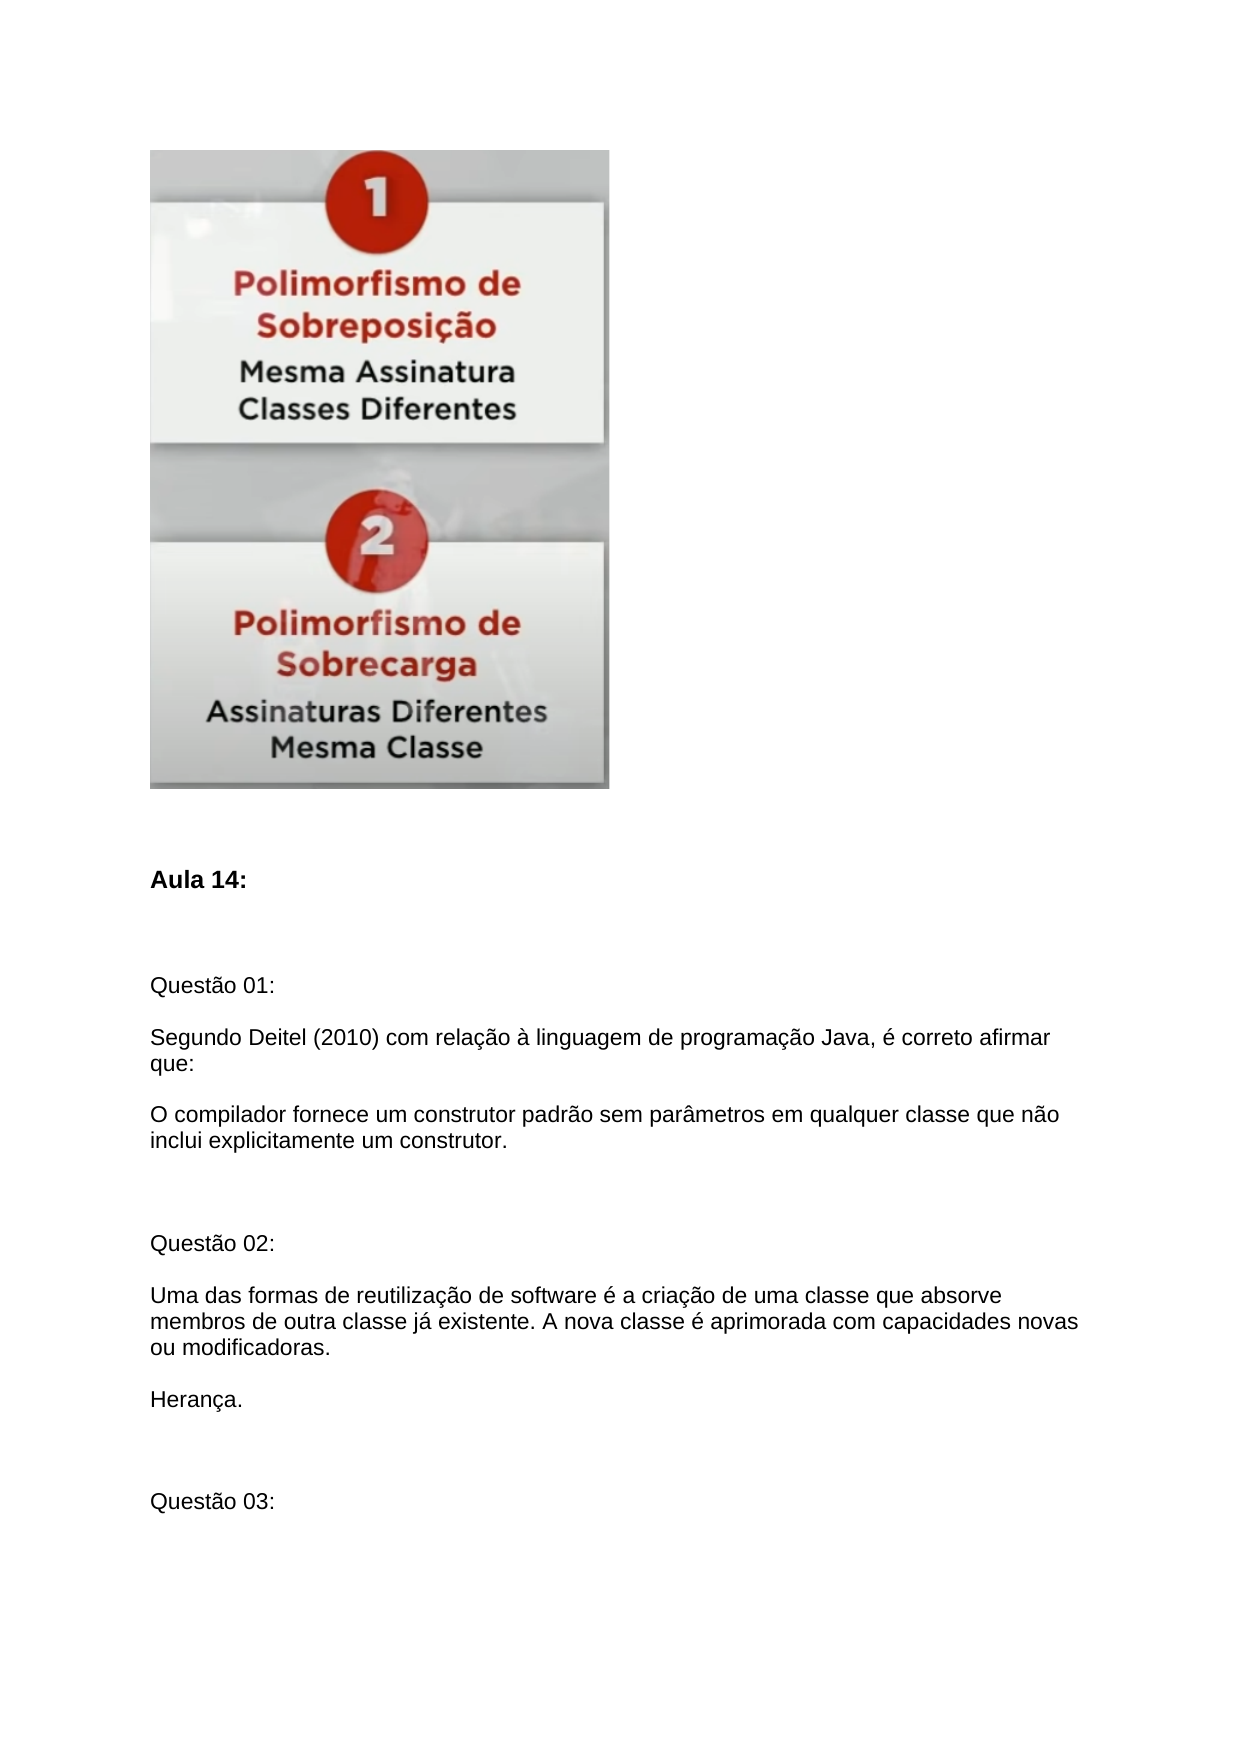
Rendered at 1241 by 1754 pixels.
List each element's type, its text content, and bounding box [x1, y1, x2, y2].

text Questão 01: [150, 972, 1090, 998]
text O compilador fornece um construtor padrão sem parâmetros em qualquer classe que não inclui explicitamente um construtor. [150, 1101, 1090, 1154]
text Questão 02: [150, 1230, 1090, 1257]
text Herança. [150, 1386, 1090, 1412]
picture [150, 150, 610, 789]
text Uma das formas de reutilização de software é a criação de uma classe que absorve membros de outra classe já existente. A nova classe é aprimorada com capacidades novas ou modificadoras. [150, 1282, 1090, 1361]
text Aula 14: [150, 864, 1090, 893]
text Questão 03: [150, 1488, 1090, 1515]
text Segundo Deitel (2010) com relação à linguagem de programação Java, é correto afirmar que: [150, 1023, 1090, 1076]
